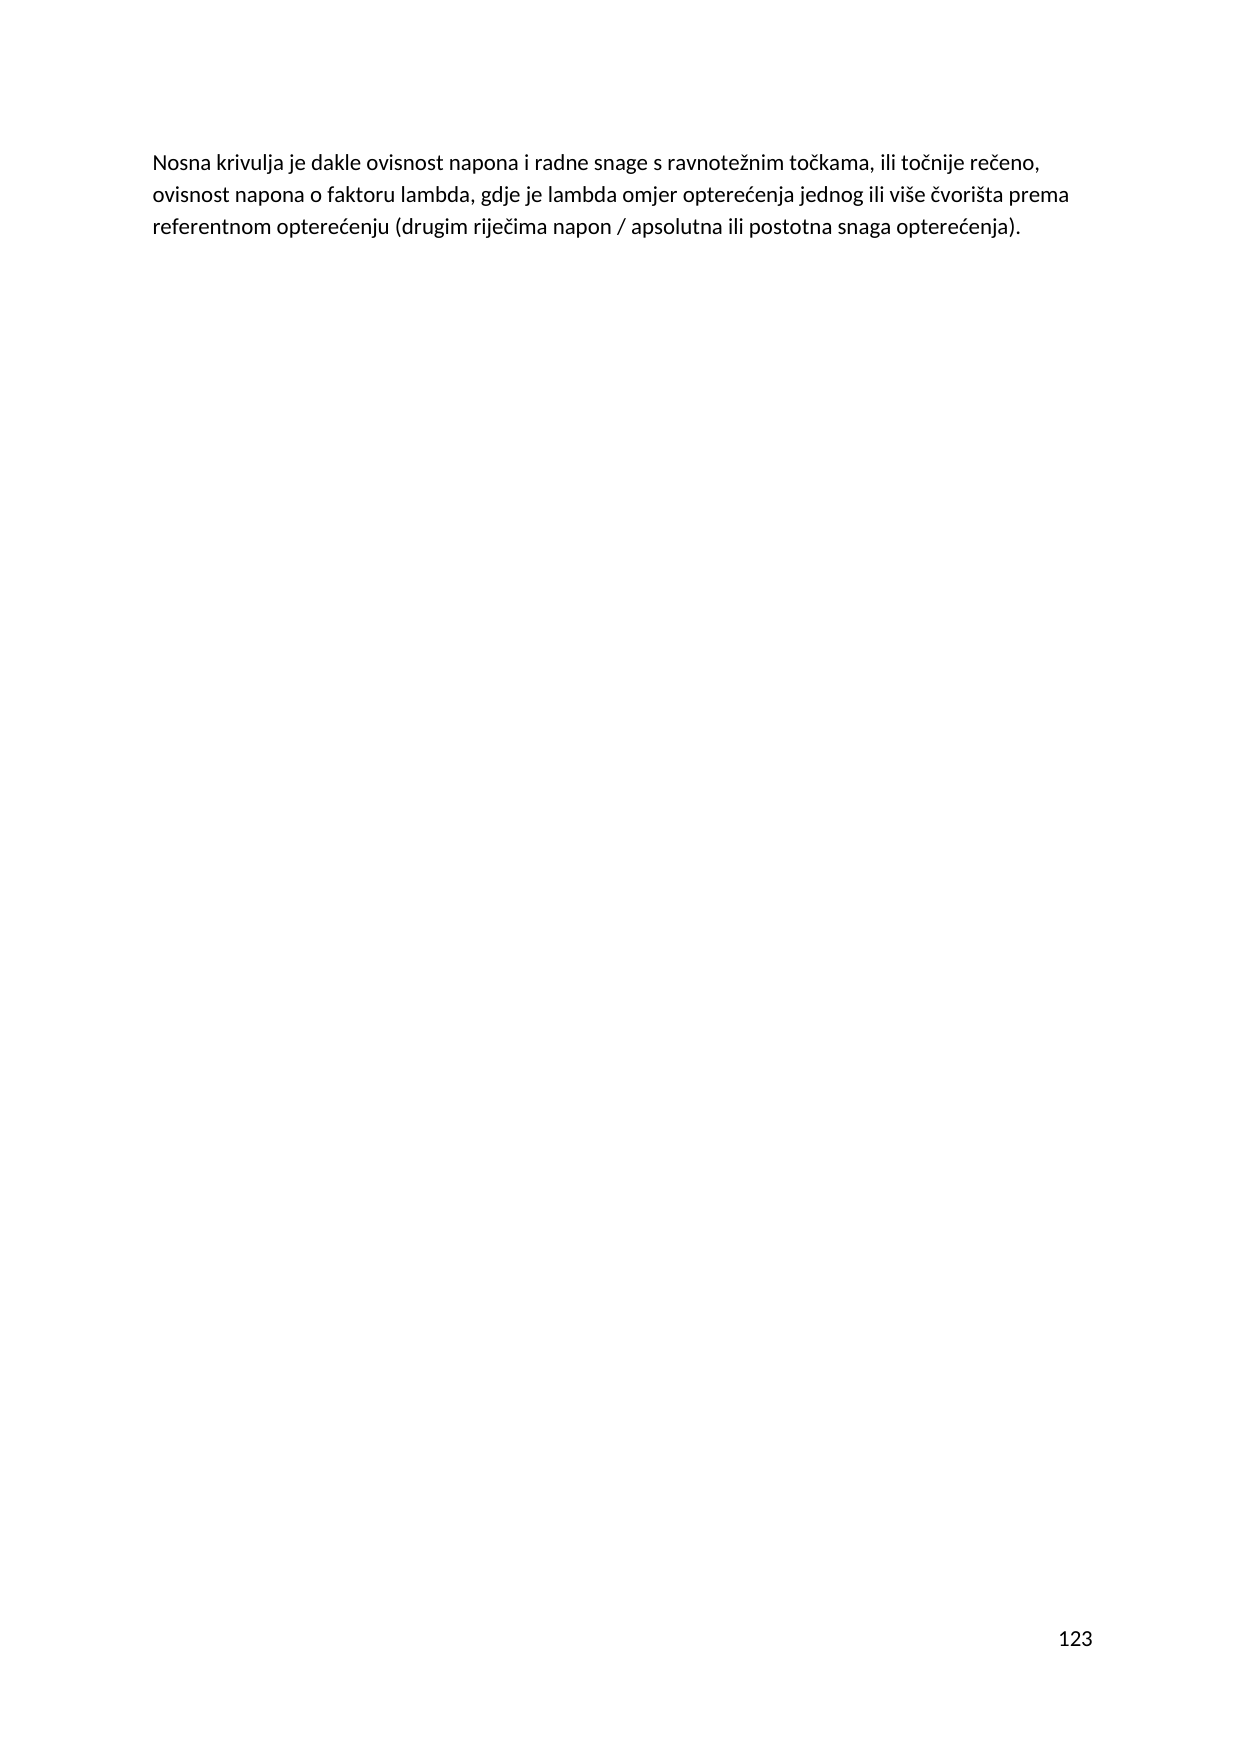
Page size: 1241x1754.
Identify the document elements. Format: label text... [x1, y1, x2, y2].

text Nosna krivulja je dakle ovisnost napona i radne snage s ravnotežnim točkama, ili točnije rečeno, ovisnost napona o faktoru lambda, gdje je lambda omjer opterećenja jednog ili više čvorišta prema referentnom opterećenju (drugim riječima napon / apsolutna ili postotna snaga opterećenja). [152, 148, 1093, 240]
